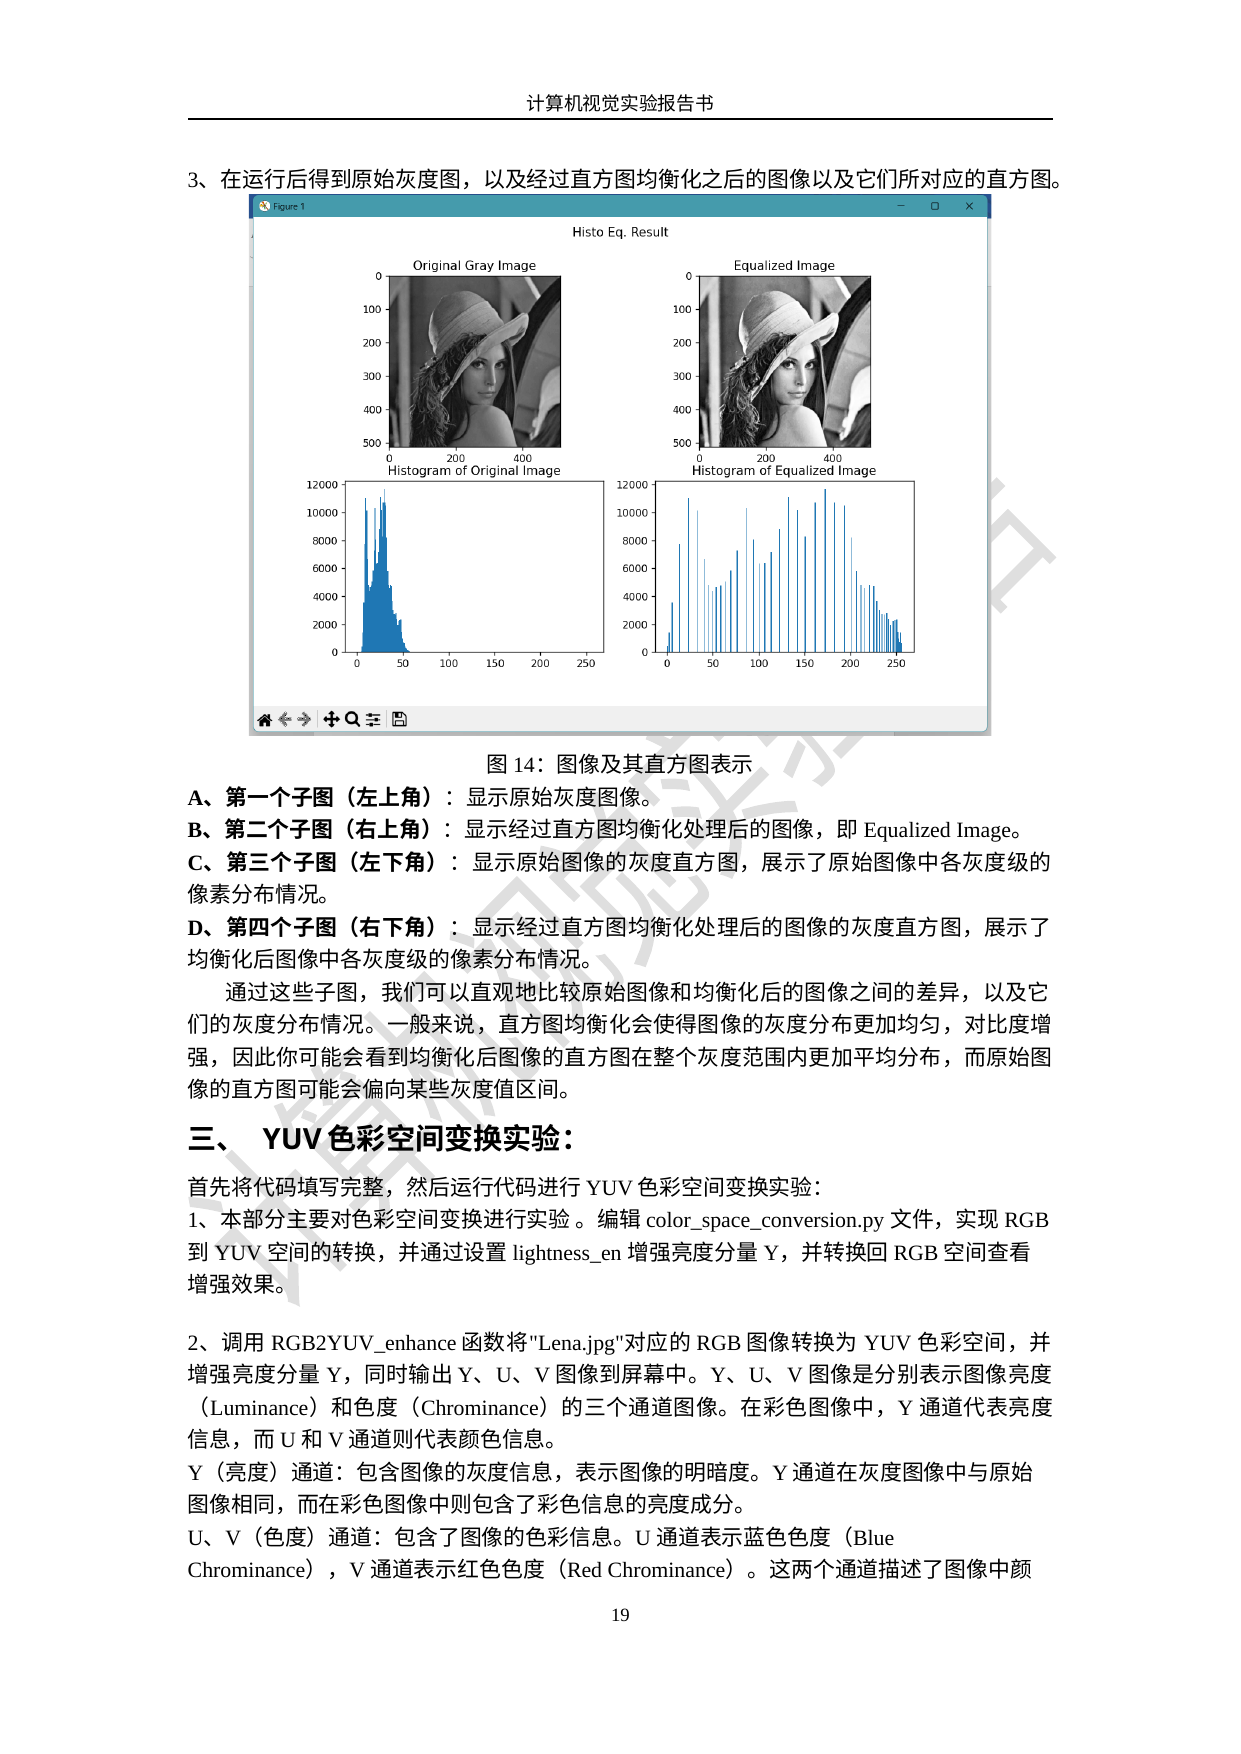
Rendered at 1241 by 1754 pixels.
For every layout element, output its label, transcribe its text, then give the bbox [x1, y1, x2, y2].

text 3、在运行后得到原始灰度图，以及经过直方图均衡化之后的图像以及它们所对应的直方图。 [187, 162, 1053, 194]
text D、第四个子图（右下角）：显示经过直方图均衡化处理后的图像的灰度直方图，展示了均衡化后图像中各灰度级的像素分布情况。 [187, 909, 1053, 974]
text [187, 1519, 1053, 1584]
text A、第一个子图（左上角）：显示原始灰度图像。 [187, 779, 1053, 812]
text 图14：图像及其直方图表示 [187, 747, 1053, 779]
text Y（亮度）通道：包含图像的灰度信息，表示图像的明暗度。Y 通道在灰度图像中与原始图像相同，而在彩色图像中则包含了彩色信息的亮度成分。 [187, 1454, 1053, 1519]
text 首先将代码填写完整，然后运行代码进行YUV色彩空间变换实验： [187, 1169, 1053, 1202]
picture [248, 194, 992, 736]
list YUV色彩空间变换实验： [187, 1104, 1053, 1169]
text 1、本部分主要对色彩空间变换进行实验 。编辑 color_space_conversion.py 文件，实现 RGB 到 YUV 空间的转换，并通过设置 lightness_en 增强亮度分量 Y，并转换回 RGB 空间查看增强效果。 [187, 1202, 1053, 1299]
text 通过这些子图，我们可以直观地比较原始图像和均衡化后的图像之间的差异，以及它们的灰度分布情况。一般来说，直方图均衡化会使得图像的灰度分布更加均匀，对比度增强，因此你可能会看到均衡化后图像的直方图在整个灰度范围内更加平均分布，而原始图像的直方图可能会偏向某些灰度值区间。 [187, 974, 1053, 1104]
text B、第二个子图（右上角）：显示经过直方图均衡化处理后的图像，即 Equalized Image。 [187, 812, 1053, 844]
text 2、调用RGB2YUV_enhance函数将"Lena.jpg"对应的RGB图像转换为 YUV 色彩空间，并增强亮度分量 Y，同时输出Y、U、V图像到屏幕中。Y、U、V 图像是分别表示图像亮度（Luminance）和色度（Chrominance）的三个通道图像。在彩色图像中，Y 通道代表亮度信息，而 U 和 V 通道则代表颜色信息。 [187, 1324, 1053, 1454]
text C、第三个子图（左下角）：显示原始图像的灰度直方图，展示了原始图像中各灰度级的像素分布情况。 [187, 844, 1053, 909]
